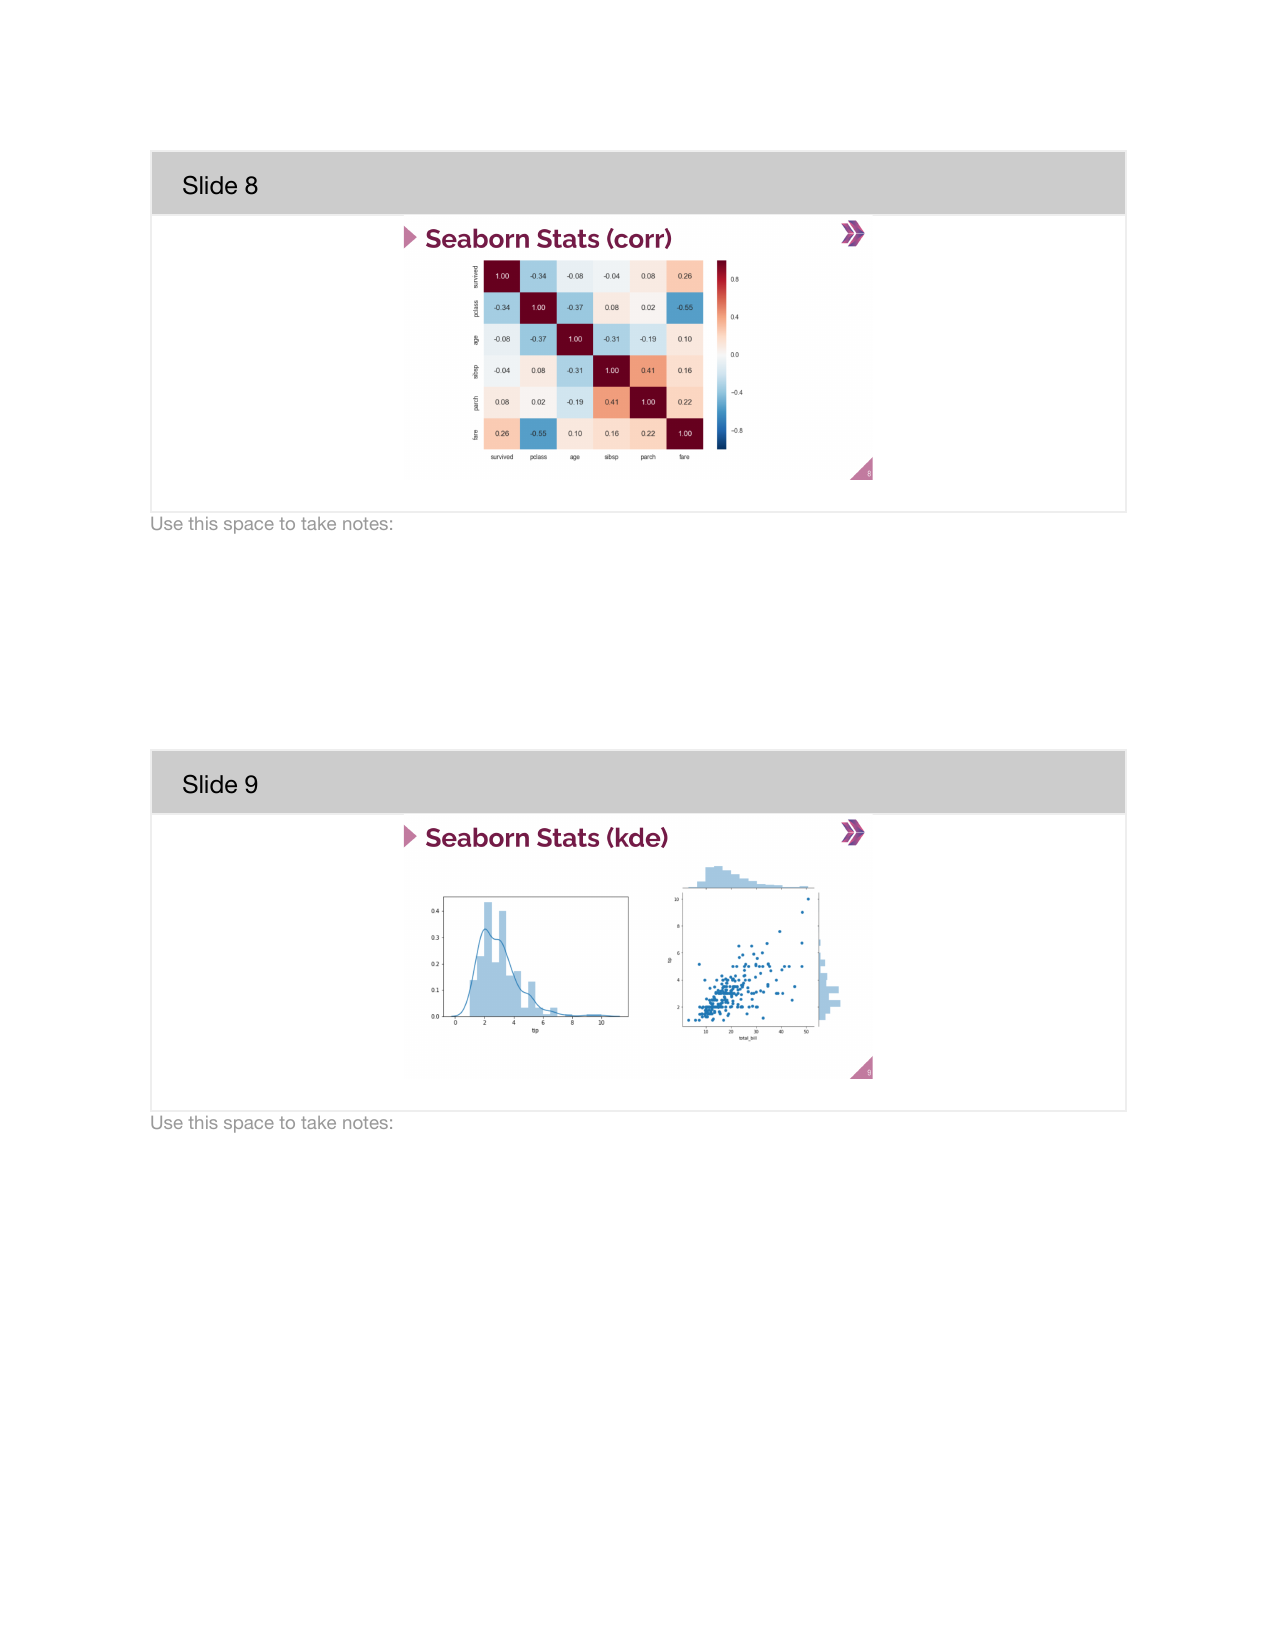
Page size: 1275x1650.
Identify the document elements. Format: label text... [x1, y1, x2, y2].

text Use this space to take notes: [150, 513, 1125, 536]
table_cell [152, 216, 1125, 511]
picture [403, 215, 873, 480]
table_header Slide 8 [152, 152, 1125, 214]
table_cell [152, 815, 1125, 1110]
text Use this space to take notes: [150, 1112, 1125, 1135]
picture [403, 814, 873, 1079]
table_header Slide 9 [152, 751, 1125, 813]
